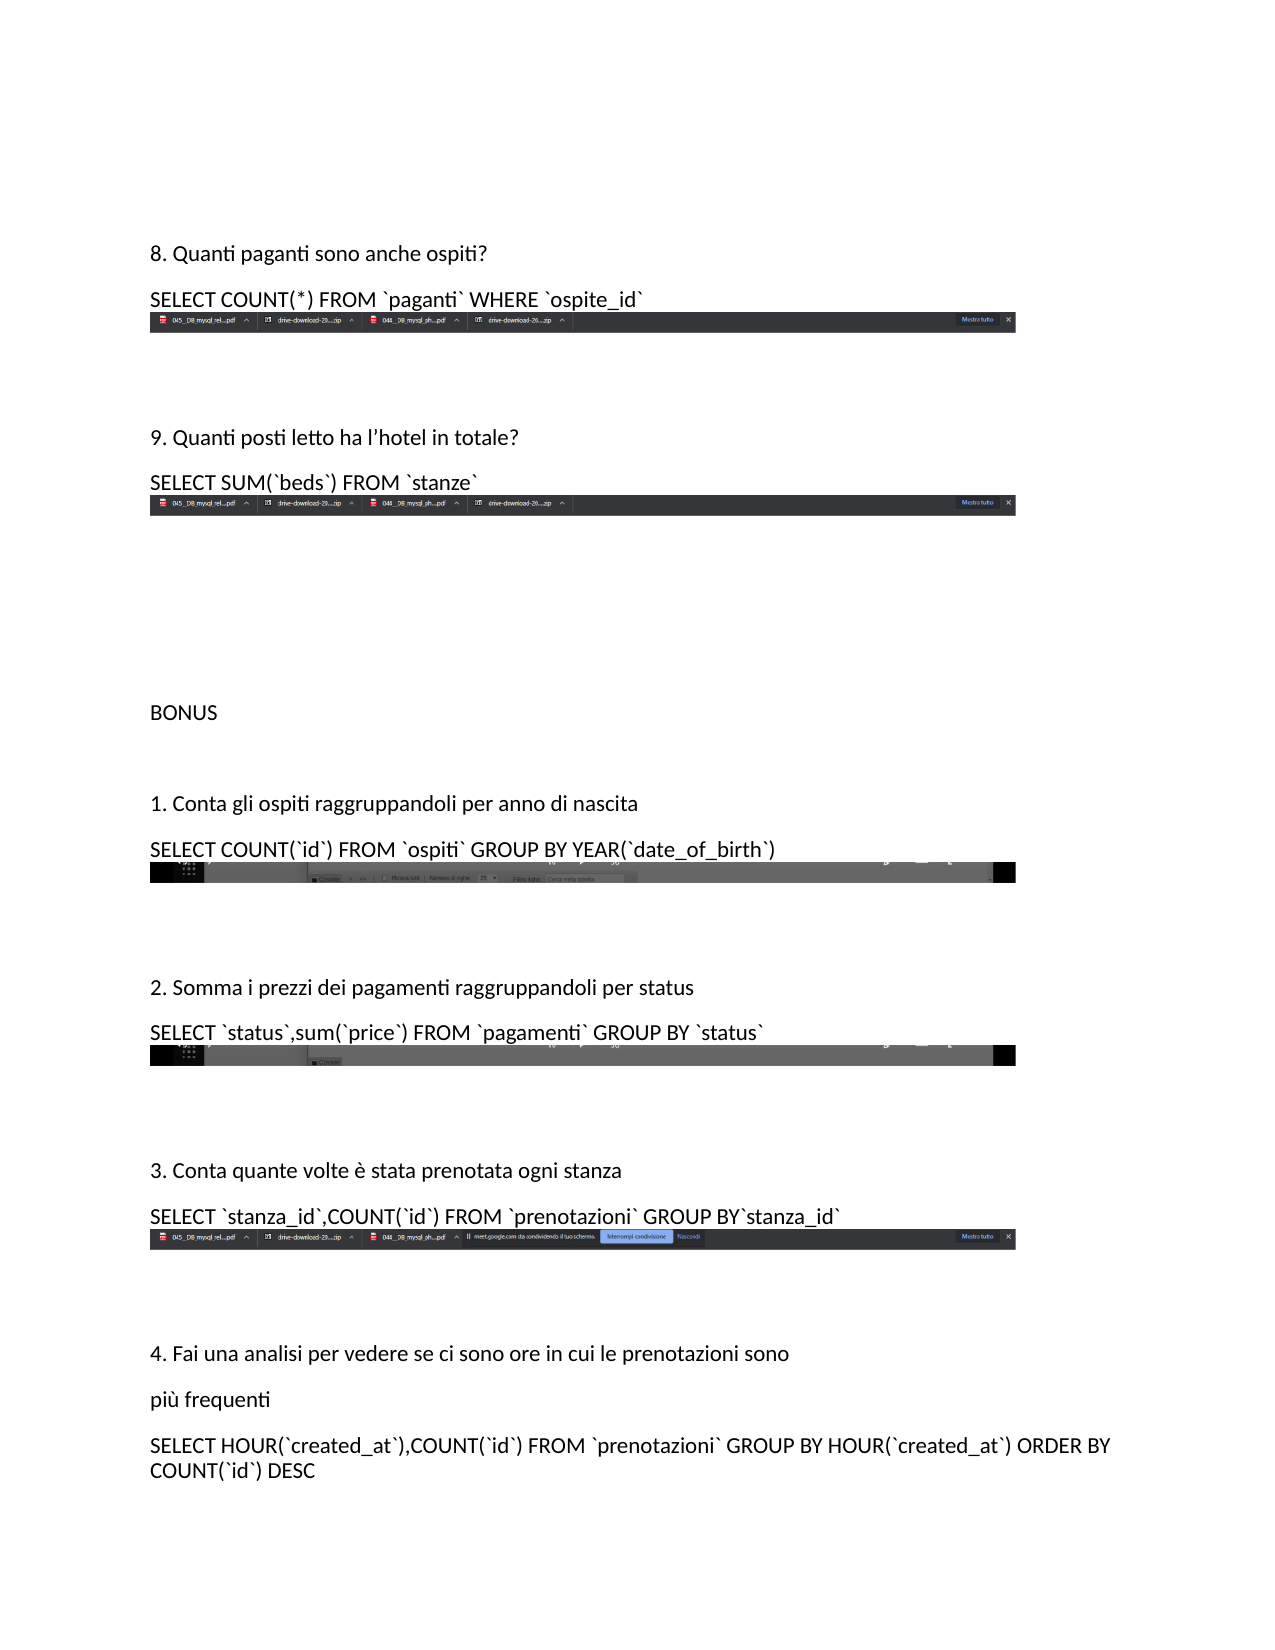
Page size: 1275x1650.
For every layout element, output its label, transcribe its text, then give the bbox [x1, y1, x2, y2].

text BONUS [150, 700, 1125, 725]
text 3. Conta quante volte è stata prenotata ogni stanza [150, 1158, 1125, 1183]
text più frequenti [150, 1387, 1125, 1412]
text SELECT HOUR(`created_at`),COUNT(`id`) FROM `prenotazioni` GROUP BY HOUR(`created_at`) ORDER BY COUNT(`id`) DESC [150, 1433, 1125, 1483]
text SELECT COUNT(*) FROM `paganti` WHERE `ospite_id` [150, 287, 1125, 312]
text SELECT `stanza_id`,COUNT(`id`) FROM `prenotazioni` GROUP BY`stanza_id` [150, 1204, 1125, 1229]
text 9. Quanti posti letto ha l’hotel in totale? [150, 425, 1125, 450]
text 2. Somma i prezzi dei pagamenti raggruppandoli per status [150, 975, 1125, 1000]
text SELECT SUM(`beds`) FROM `stanze` [150, 471, 1125, 496]
text 8. Quanti paganti sono anche ospiti? [150, 242, 1125, 267]
text SELECT COUNT(`id`) FROM `ospiti` GROUP BY YEAR(`date_of_birth`) [150, 837, 1125, 862]
text 1. Conta gli ospiti raggruppandoli per anno di nascita [150, 792, 1125, 817]
text 4. Fai una analisi per vedere se ci sono ore in cui le prenotazioni sono [150, 1342, 1125, 1367]
text SELECT `status`,sum(`price`) FROM `pagamenti` GROUP BY `status` [150, 1021, 1125, 1046]
